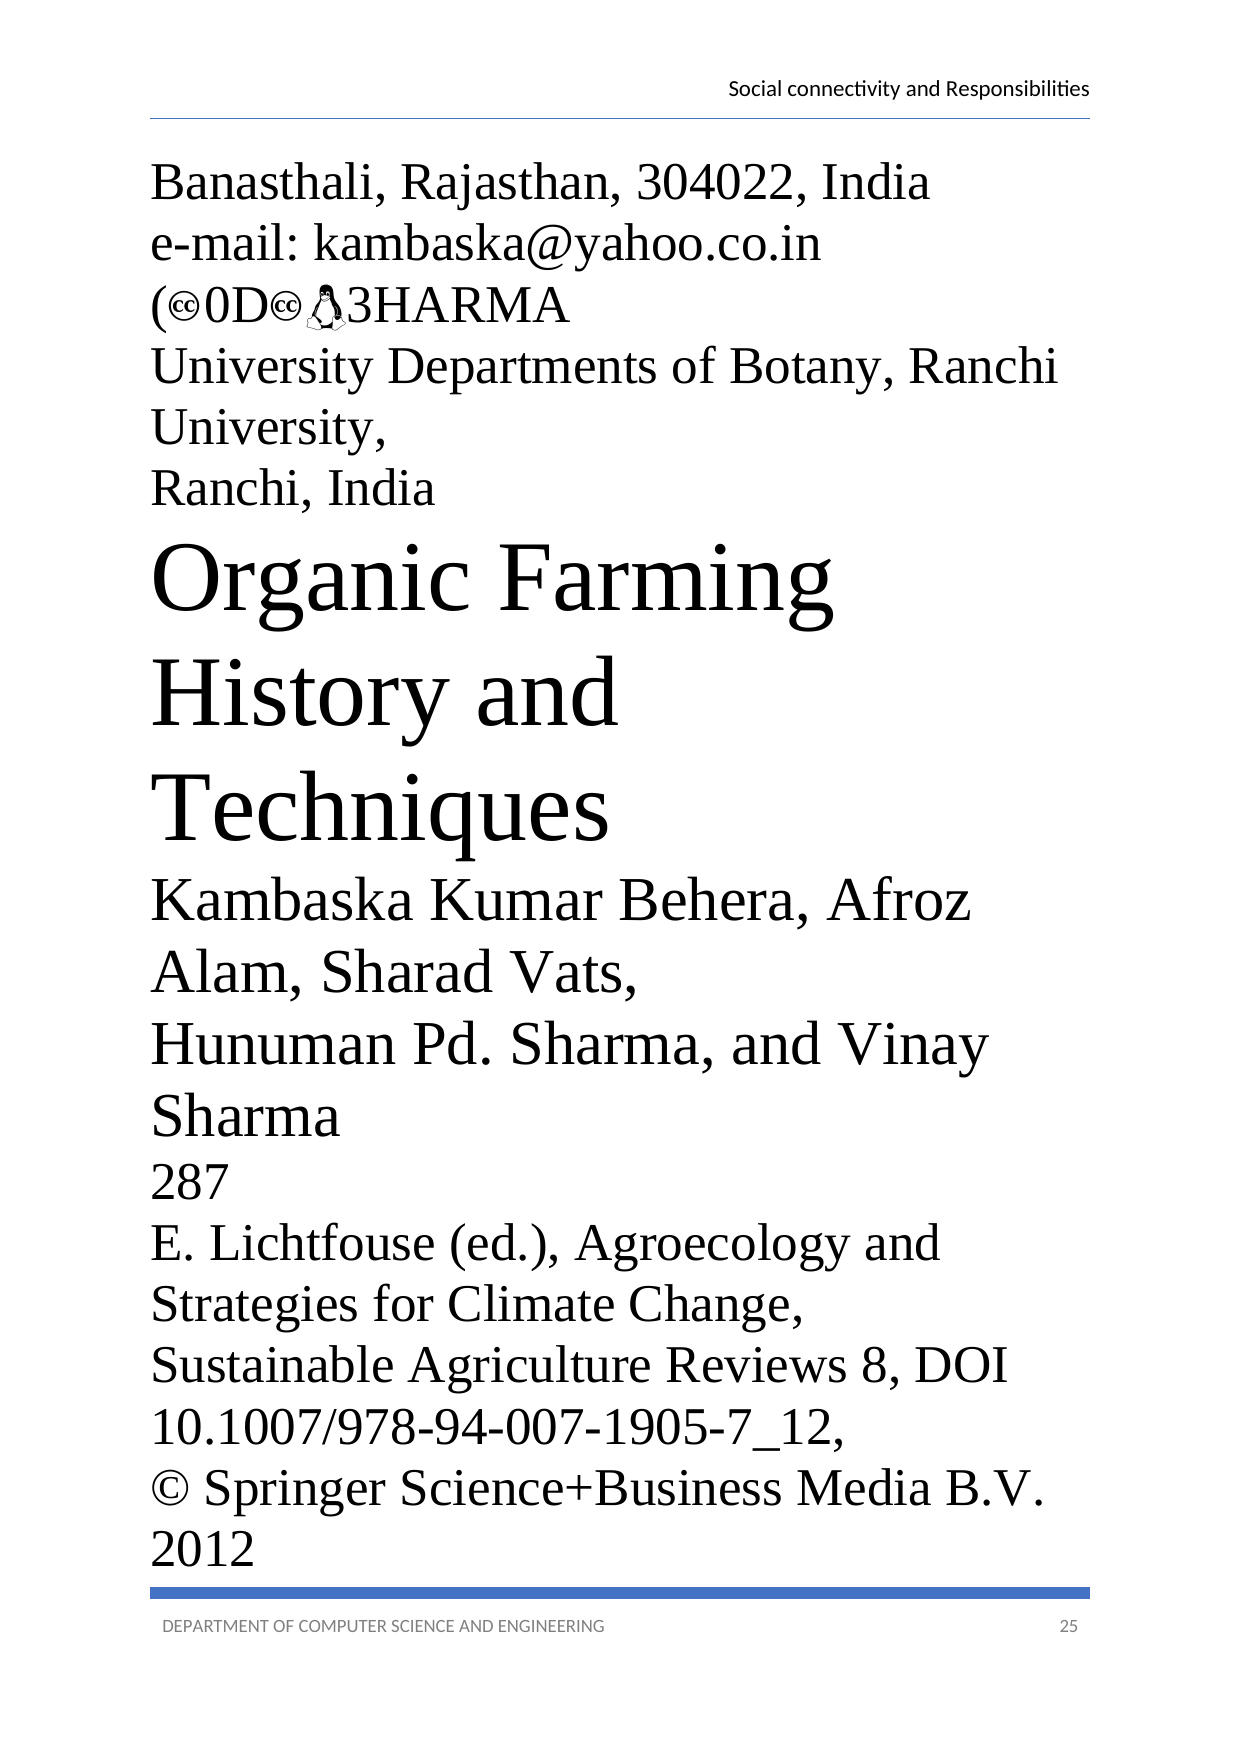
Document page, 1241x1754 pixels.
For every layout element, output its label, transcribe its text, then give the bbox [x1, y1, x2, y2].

text Organic Farming History and Techniques [150, 517, 1090, 862]
text 287 [150, 1150, 1090, 1211]
text (0D3HARMA [150, 272, 1090, 333]
text E. Lichtfouse (ed.), Agroecology and Strategies for Climate Change, [150, 1211, 1090, 1333]
text Ranchi, India [150, 456, 1090, 517]
text Kambaska Kumar Behera, Afroz Alam, Sharad Vats, [150, 862, 1090, 1006]
text Hunuman Pd. Sharma, and Vinay Sharma [150, 1006, 1090, 1150]
text e-mail: kambaska@yahoo.co.in [150, 211, 1090, 272]
text Banasthali, Rajasthan, 304022, India [150, 150, 1090, 211]
text Sustainable Agriculture Reviews 8, DOI 10.1007/978-94-007-1905-7_12, [150, 1333, 1090, 1456]
text University Departments of Botany, Ranchi University, [150, 333, 1090, 456]
text © Springer Science+Business Media B.V. 2012 [150, 1456, 1090, 1578]
